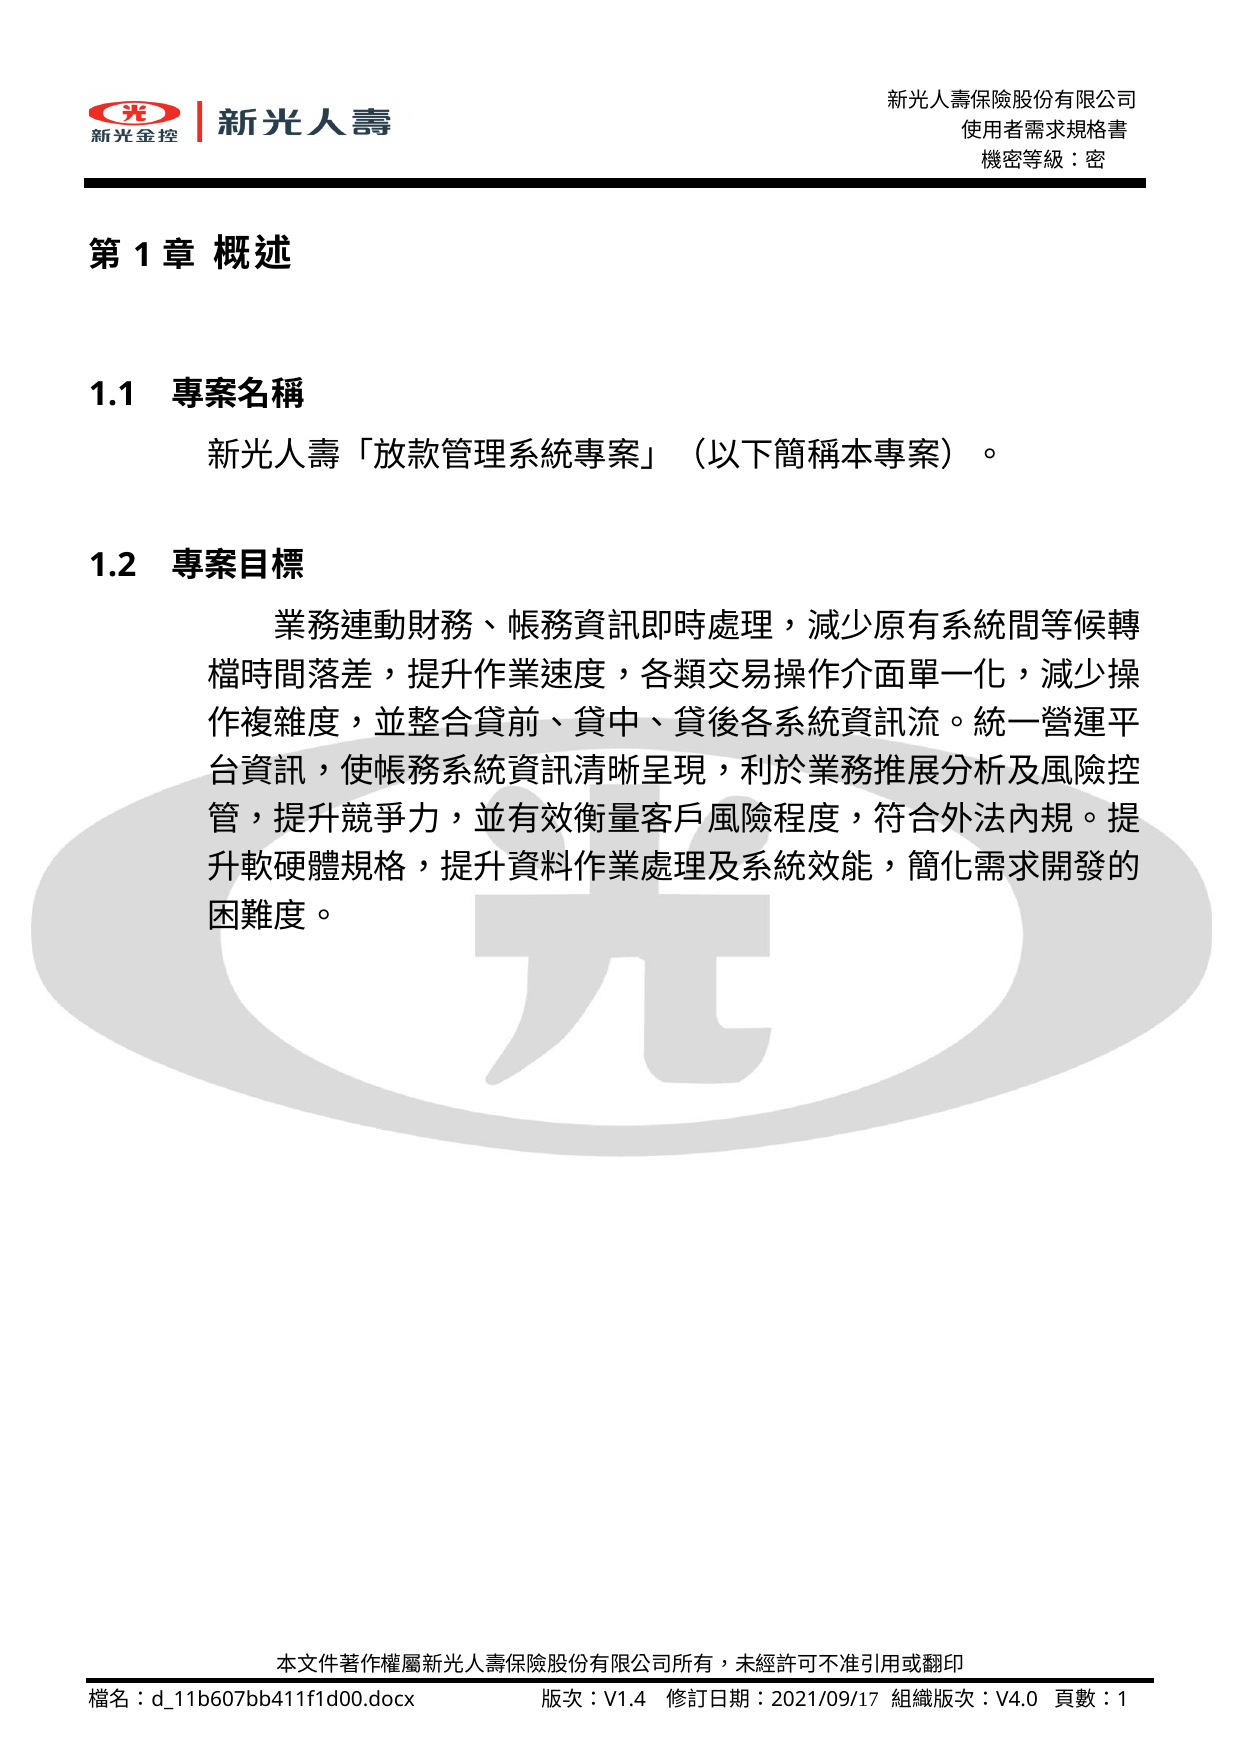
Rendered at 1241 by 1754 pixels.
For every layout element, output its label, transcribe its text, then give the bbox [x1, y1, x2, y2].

picture [25, 709, 1215, 1163]
text 新光人壽「放款管理系統專案」（以下簡稱本專案）。 [207, 427, 1152, 476]
subtitle 第1章 概述 [89, 223, 1152, 277]
picture [88, 86, 414, 142]
text 業務連動財務、帳務資訊即時處理，減少原有系統間等候轉檔時間落差，提升作業速度，各類交易操作介面單一化，減少操作複雜度，並整合貸前、貸中、貸後各系統資訊流。統一營運平台資訊，使帳務系統資訊清晰呈現，利於業務推展分析及風險控管，提升競爭力，並有效衡量客戶風險程度，符合外法內規。提升軟硬體規格，提升資料作業處理及系統效能，簡化需求開發的困難度。 [207, 599, 1152, 937]
subtitle 1.2 專案目標 [89, 538, 1152, 587]
subtitle 1.1 專案名稱 [89, 367, 1152, 415]
